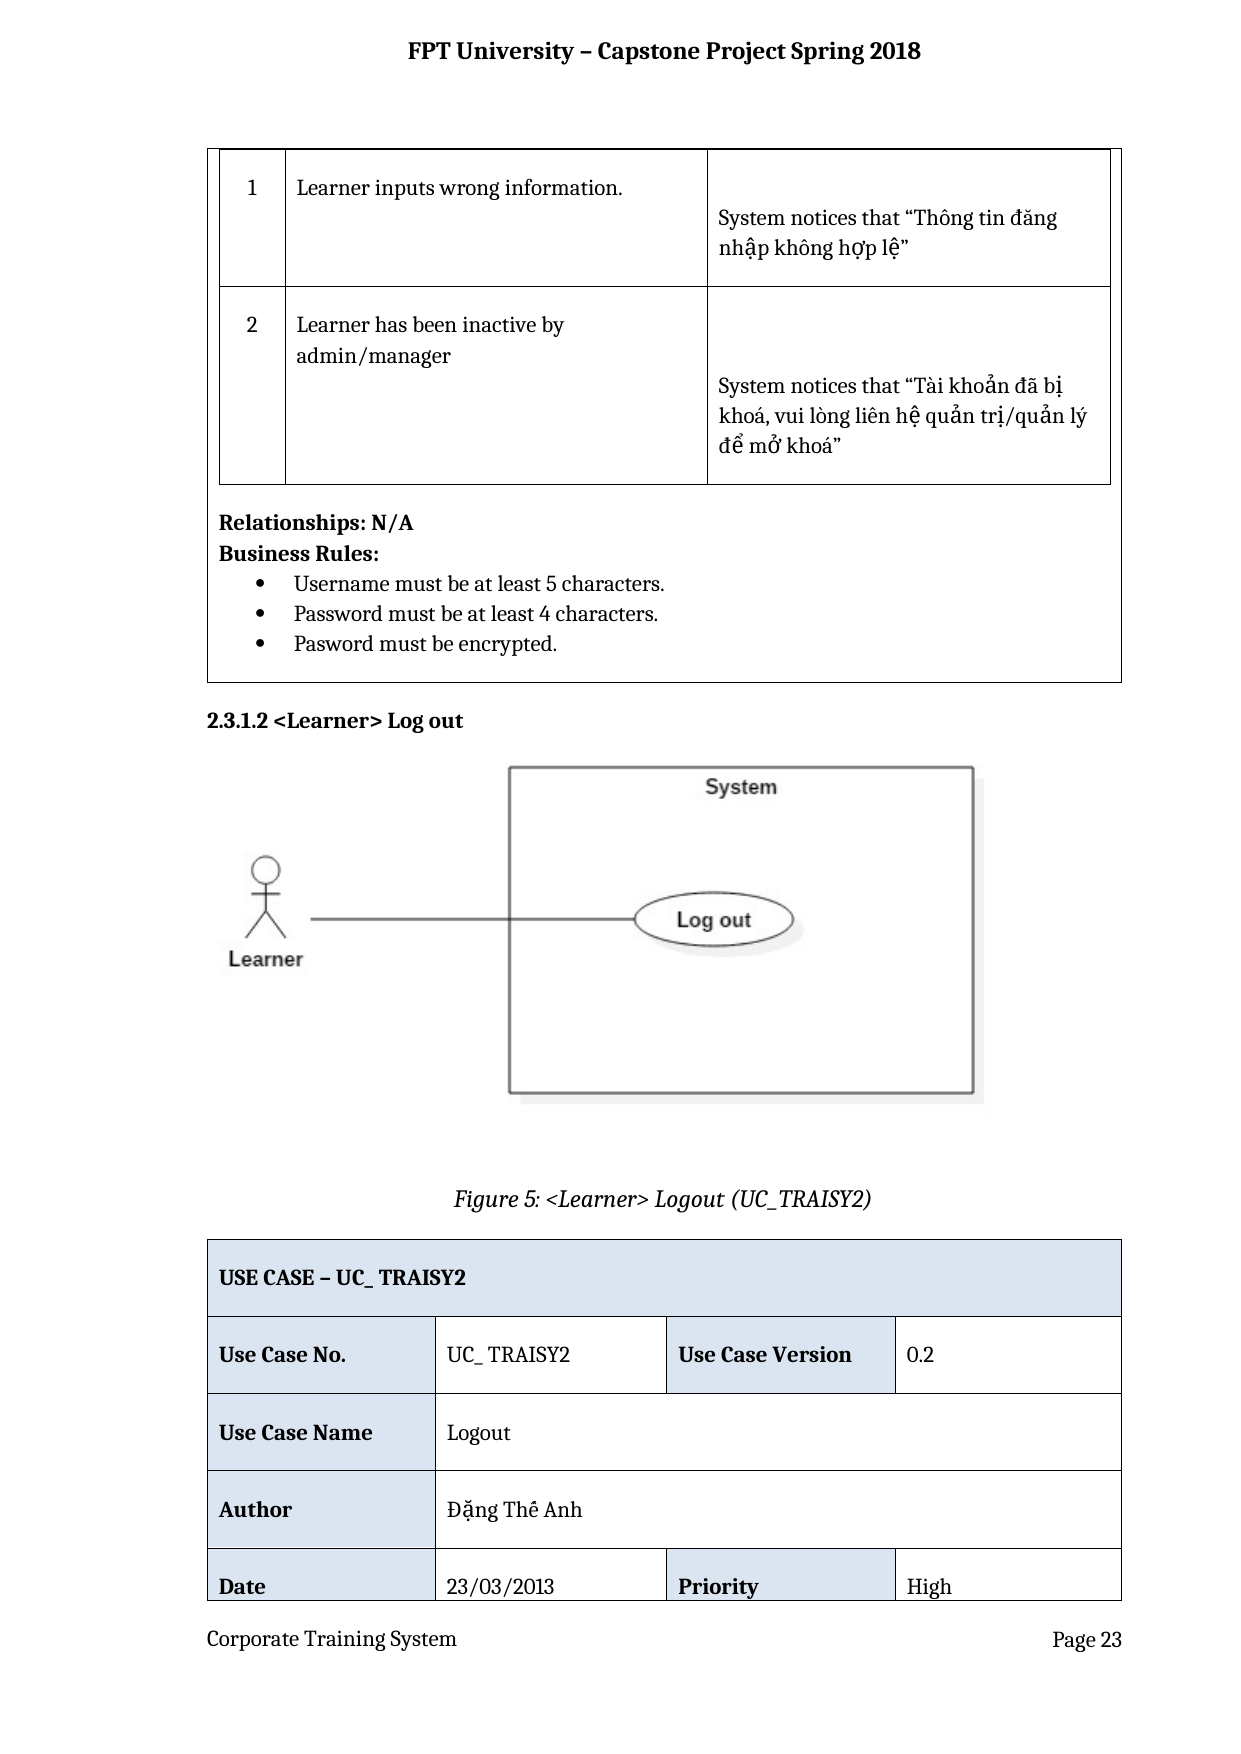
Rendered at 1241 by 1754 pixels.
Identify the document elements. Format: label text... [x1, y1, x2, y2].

text 2.3.1.2 <Learner> Log out [207, 708, 1122, 734]
table_cell 23/03/2013 [436, 1549, 666, 1600]
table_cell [208, 149, 1121, 682]
text Figure 5: <Learner> Logout (UC_TRAISY2) [207, 1185, 1122, 1214]
table_cell 0.2 [896, 1317, 1121, 1393]
table_cell Use Case No. [208, 1317, 435, 1393]
table_cell Date [208, 1549, 435, 1600]
table_cell Author [208, 1471, 435, 1547]
table_cell UC_ TRAISY2 [436, 1317, 666, 1393]
picture [206, 753, 1035, 1156]
table_header USE CASE – UC_ TRAISY2 [208, 1240, 1121, 1316]
table_cell Use Case Version [667, 1317, 895, 1393]
table_cell Đặng Thế Anh [436, 1471, 1121, 1547]
table_cell High [896, 1549, 1121, 1600]
table_cell Logout [436, 1394, 1121, 1470]
table_cell Priority [667, 1549, 895, 1600]
table_cell Use Case Name [208, 1394, 435, 1470]
